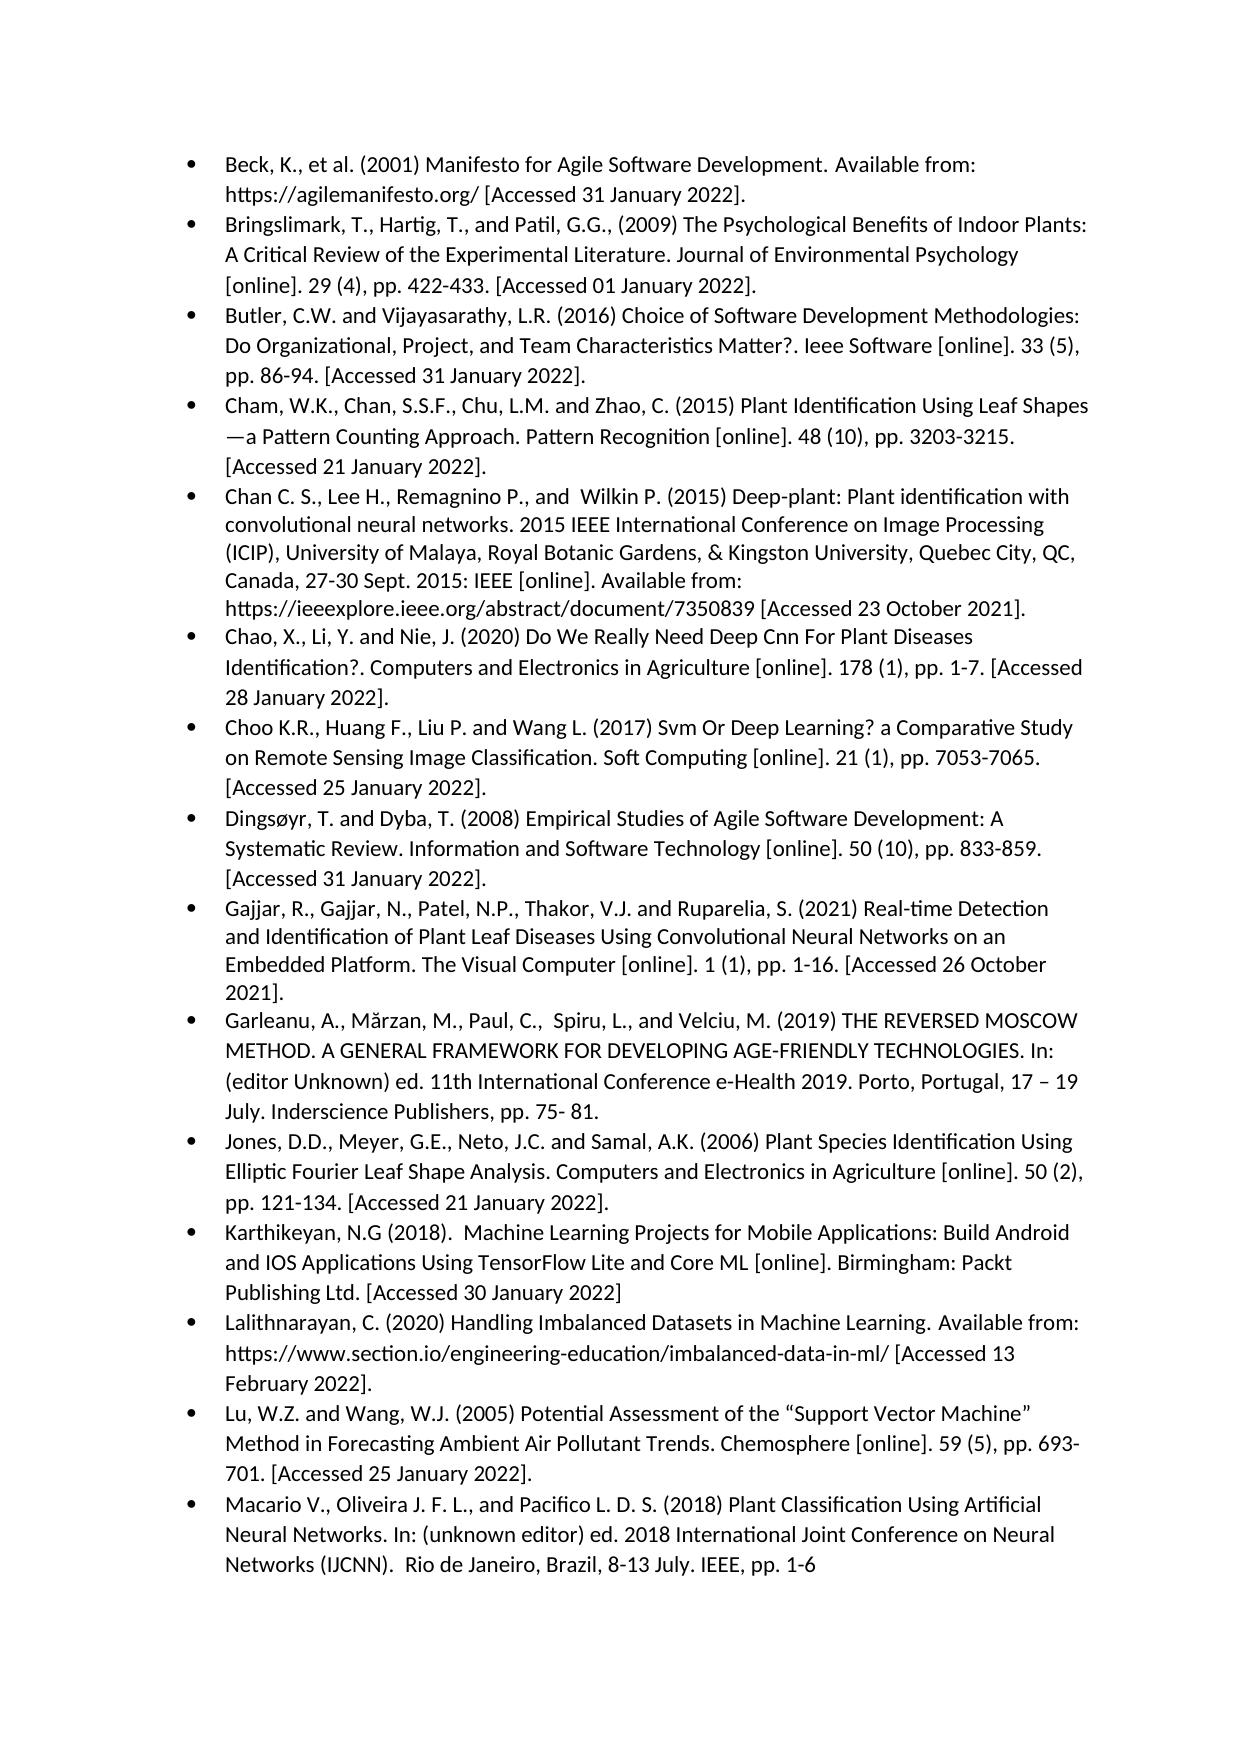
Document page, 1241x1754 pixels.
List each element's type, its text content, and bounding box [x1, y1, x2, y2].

list Butler, C.W. and Vijayasarathy, L.R. (2016) Choice of Software Development Methodologies: Do Organizational, Project, and Team Characteristics Matter?. Ieee Software [online]. 33 (5), pp. 86-94. [Accessed 31 January 2022]. [187, 301, 1090, 389]
list Karthikeyan, N.G (2018). Machine Learning Projects for Mobile Applications: Build Android and IOS Applications Using TensorFlow Lite and Core ML [online]. Birmingham: Packt Publishing Ltd. [Accessed 30 January 2022] [187, 1218, 1090, 1306]
list Jones, D.D., Meyer, G.E., Neto, J.C. and Samal, A.K. (2006) Plant Species Identification Using Elliptic Fourier Leaf Shape Analysis. Computers and Electronics in Agriculture [online]. 50 (2), pp. 121-134. [Accessed 21 January 2022]. [187, 1127, 1090, 1216]
list Gajjar, R., Gajjar, N., Patel, N.P., Thakor, V.J. and Ruparelia, S. (2021) Real-time Detection and Identification of Plant Leaf Diseases Using Convolutional Neural Networks on an Embedded Platform. The Visual Computer [online]. 1 (1), pp. 1-16. [Accessed 26 October 2021]. [187, 894, 1090, 1006]
list Chao, X., Li, Y. and Nie, J. (2020) Do We Really Need Deep Cnn For Plant Diseases Identification?. Computers and Electronics in Agriculture [online]. 178 (1), pp. 1-7. [Accessed 28 January 2022]. [187, 622, 1090, 711]
list Bringslimark, T., Hartig, T., and Patil, G.G., (2009) The Psychological Benefits of Indoor Plants: A Critical Review of the Experimental Literature. Journal of Environmental Psychology [online]. 29 (4), pp. 422-433. [Accessed 01 January 2022]. [187, 210, 1090, 299]
list Chan C. S., Lee H., Remagnino P., and Wilkin P. (2015) Deep-plant: Plant identification with convolutional neural networks. 2015 IEEE International Conference on Image Processing (ICIP), University of Malaya, Royal Botanic Gardens, & Kingston University, Quebec City, QC, Canada, 27-30 Sept. 2015: IEEE [online]. Available from: https://ieeexplore.ieee.org/abstract/document/7350839 [Accessed 23 October 2021]. [187, 482, 1090, 622]
list Choo K.R., Huang F., Liu P. and Wang L. (2017) Svm Or Deep Learning? a Comparative Study on Remote Sensing Image Classification. Soft Computing [online]. 21 (1), pp. 7053-7065. [Accessed 25 January 2022]. [187, 713, 1090, 801]
list Macario V., Oliveira J. F. L., and Pacifico L. D. S. (2018) Plant Classification Using Artificial Neural Networks. In: (unknown editor) ed. 2018 International Joint Conference on Neural Networks (IJCNN). Rio de Janeiro, Brazil, 8-13 July. IEEE, pp. 1-6 [187, 1490, 1090, 1578]
list Lu, W.Z. and Wang, W.J. (2005) Potential Assessment of the “Support Vector Machine” Method in Forecasting Ambient Air Pollutant Trends. Chemosphere [online]. 59 (5), pp. 693-701. [Accessed 25 January 2022]. [187, 1399, 1090, 1487]
list Garleanu, A., Mărzan, M., Paul, C., Spiru, L., and Velciu, M. (2019) THE REVERSED MOSCOW METHOD. A GENERAL FRAMEWORK FOR DEVELOPING AGE-FRIENDLY TECHNOLOGIES. In: (editor Unknown) ed. 11th International Conference e-Health 2019. Porto, Portugal, 17 – 19 July. Inderscience Publishers, pp. 75- 81. [187, 1006, 1090, 1125]
list Lalithnarayan, C. (2020) Handling Imbalanced Datasets in Machine Learning. Available from: https://www.section.io/engineering-education/imbalanced-data-in-ml/ [Accessed 13 February 2022]. [187, 1308, 1090, 1397]
list Dingsøyr, T. and Dyba, T. (2008) Empirical Studies of Agile Software Development: A Systematic Review. Information and Software Technology [online]. 50 (10), pp. 833-859. [Accessed 31 January 2022]. [187, 804, 1090, 892]
list Beck, K., et al. (2001) Manifesto for Agile Software Development. Available from: https://agilemanifesto.org/ [Accessed 31 January 2022]. [187, 150, 1090, 208]
list Cham, W.K., Chan, S.S.F., Chu, L.M. and Zhao, C. (2015) Plant Identification Using Leaf Shapes—a Pattern Counting Approach. Pattern Recognition [online]. 48 (10), pp. 3203-3215. [Accessed 21 January 2022]. [187, 392, 1090, 480]
